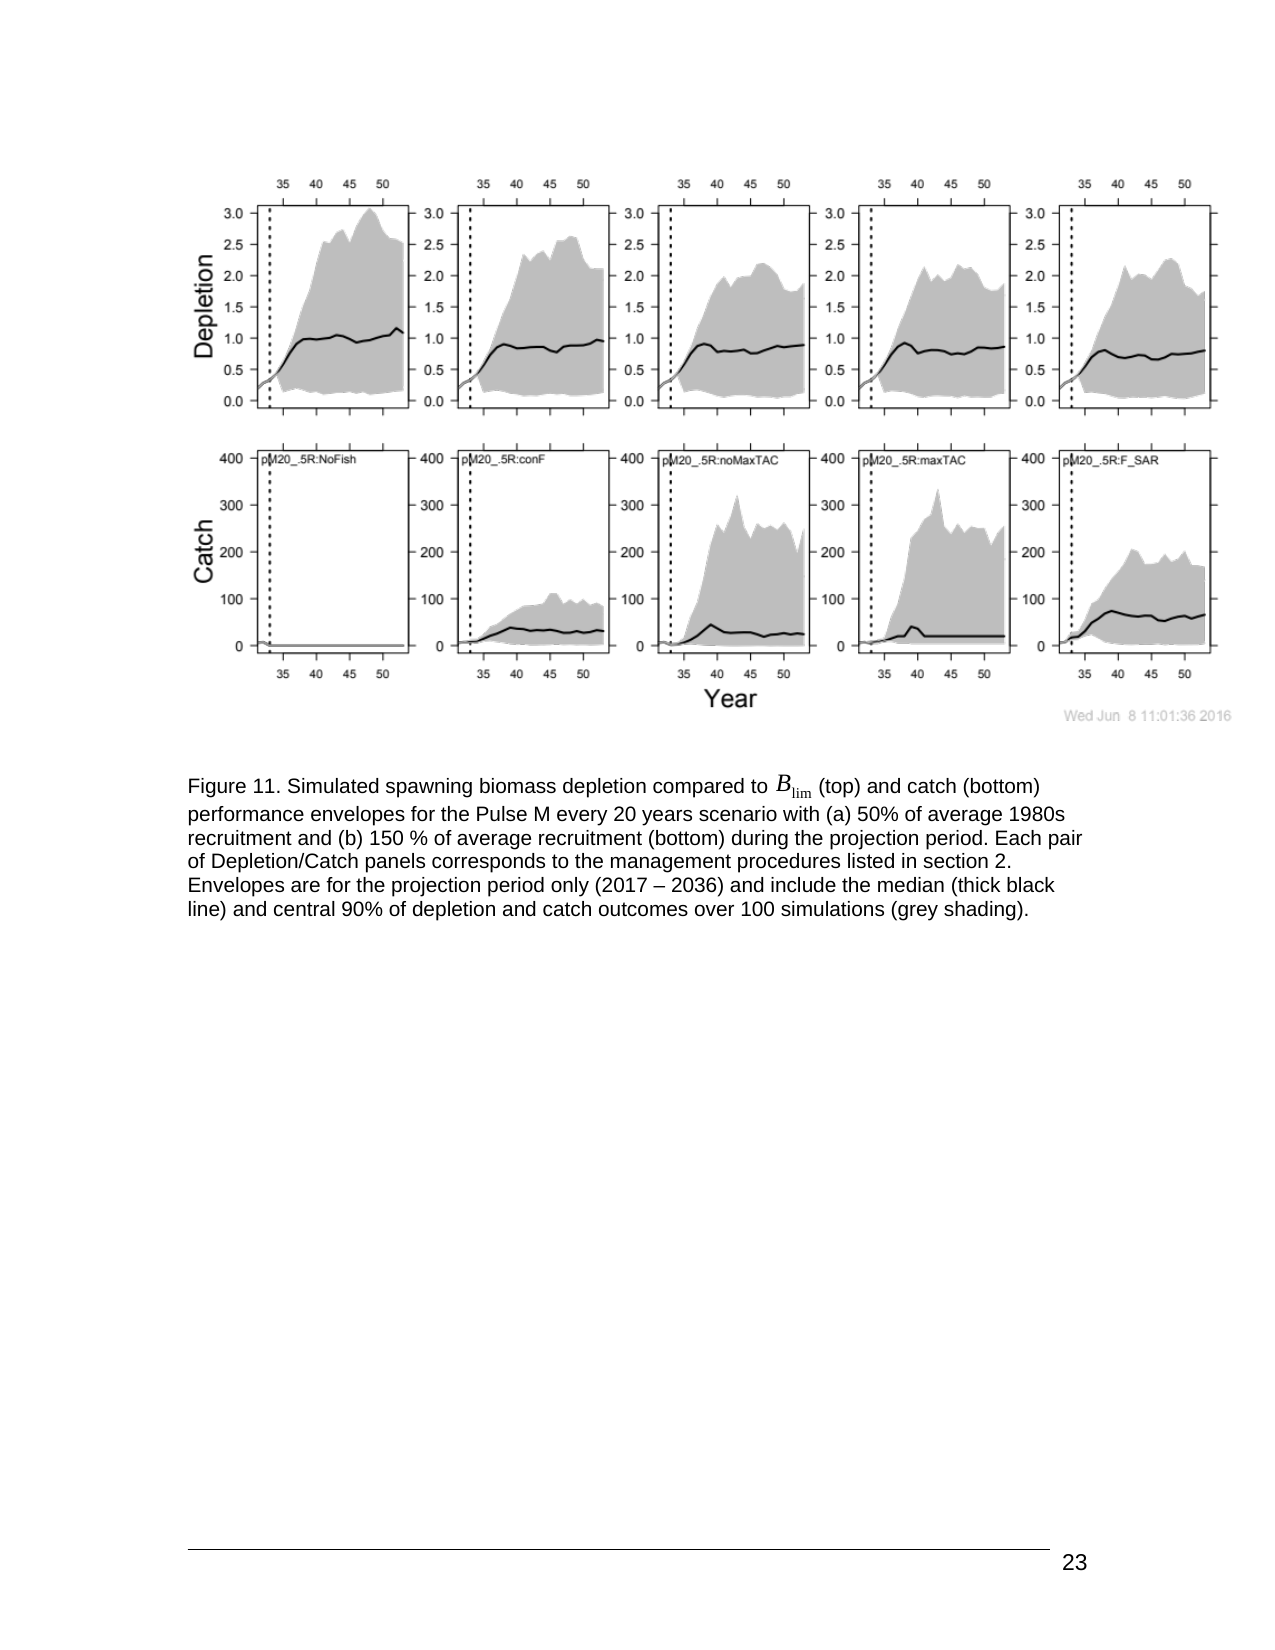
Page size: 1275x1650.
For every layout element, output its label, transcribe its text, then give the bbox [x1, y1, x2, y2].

text Figure 11. Simulated spawning biomass depletion compared to (top) and catch (bottom) performance envelopes for the Pulse M every 20 years scenario with (a) 50% of average 1980s recruitment and (b) 150 % of average recruitment (bottom) during the projection period. Each pair of Depletion/Catch panels corresponds to the management procedures listed in section 2. Envelopes are for the projection period only (2017 – 2036) and include the median (thick black line) and central 90% of depletion and catch outcomes over 100 simulations (grey shading). [187, 770, 1087, 921]
